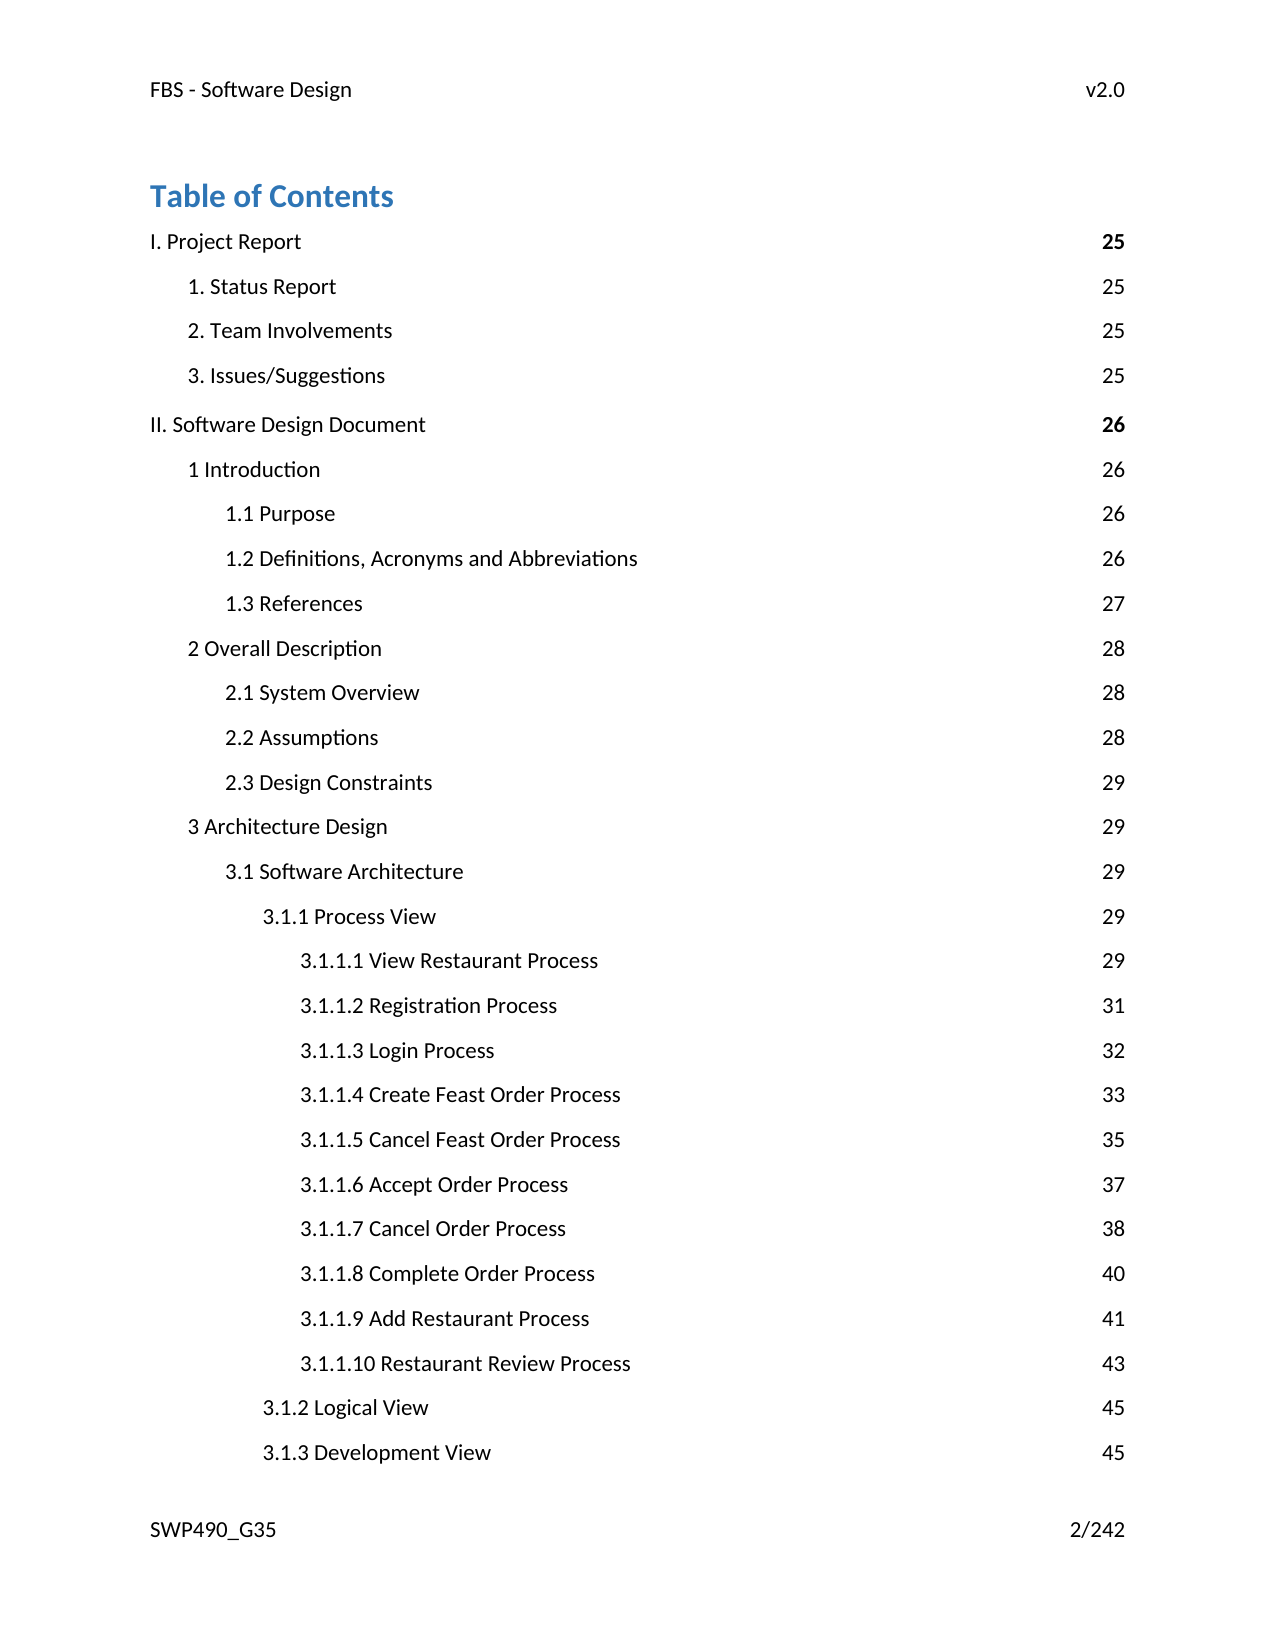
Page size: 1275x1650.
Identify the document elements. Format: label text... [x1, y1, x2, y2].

text Table of Contents [150, 175, 1125, 216]
